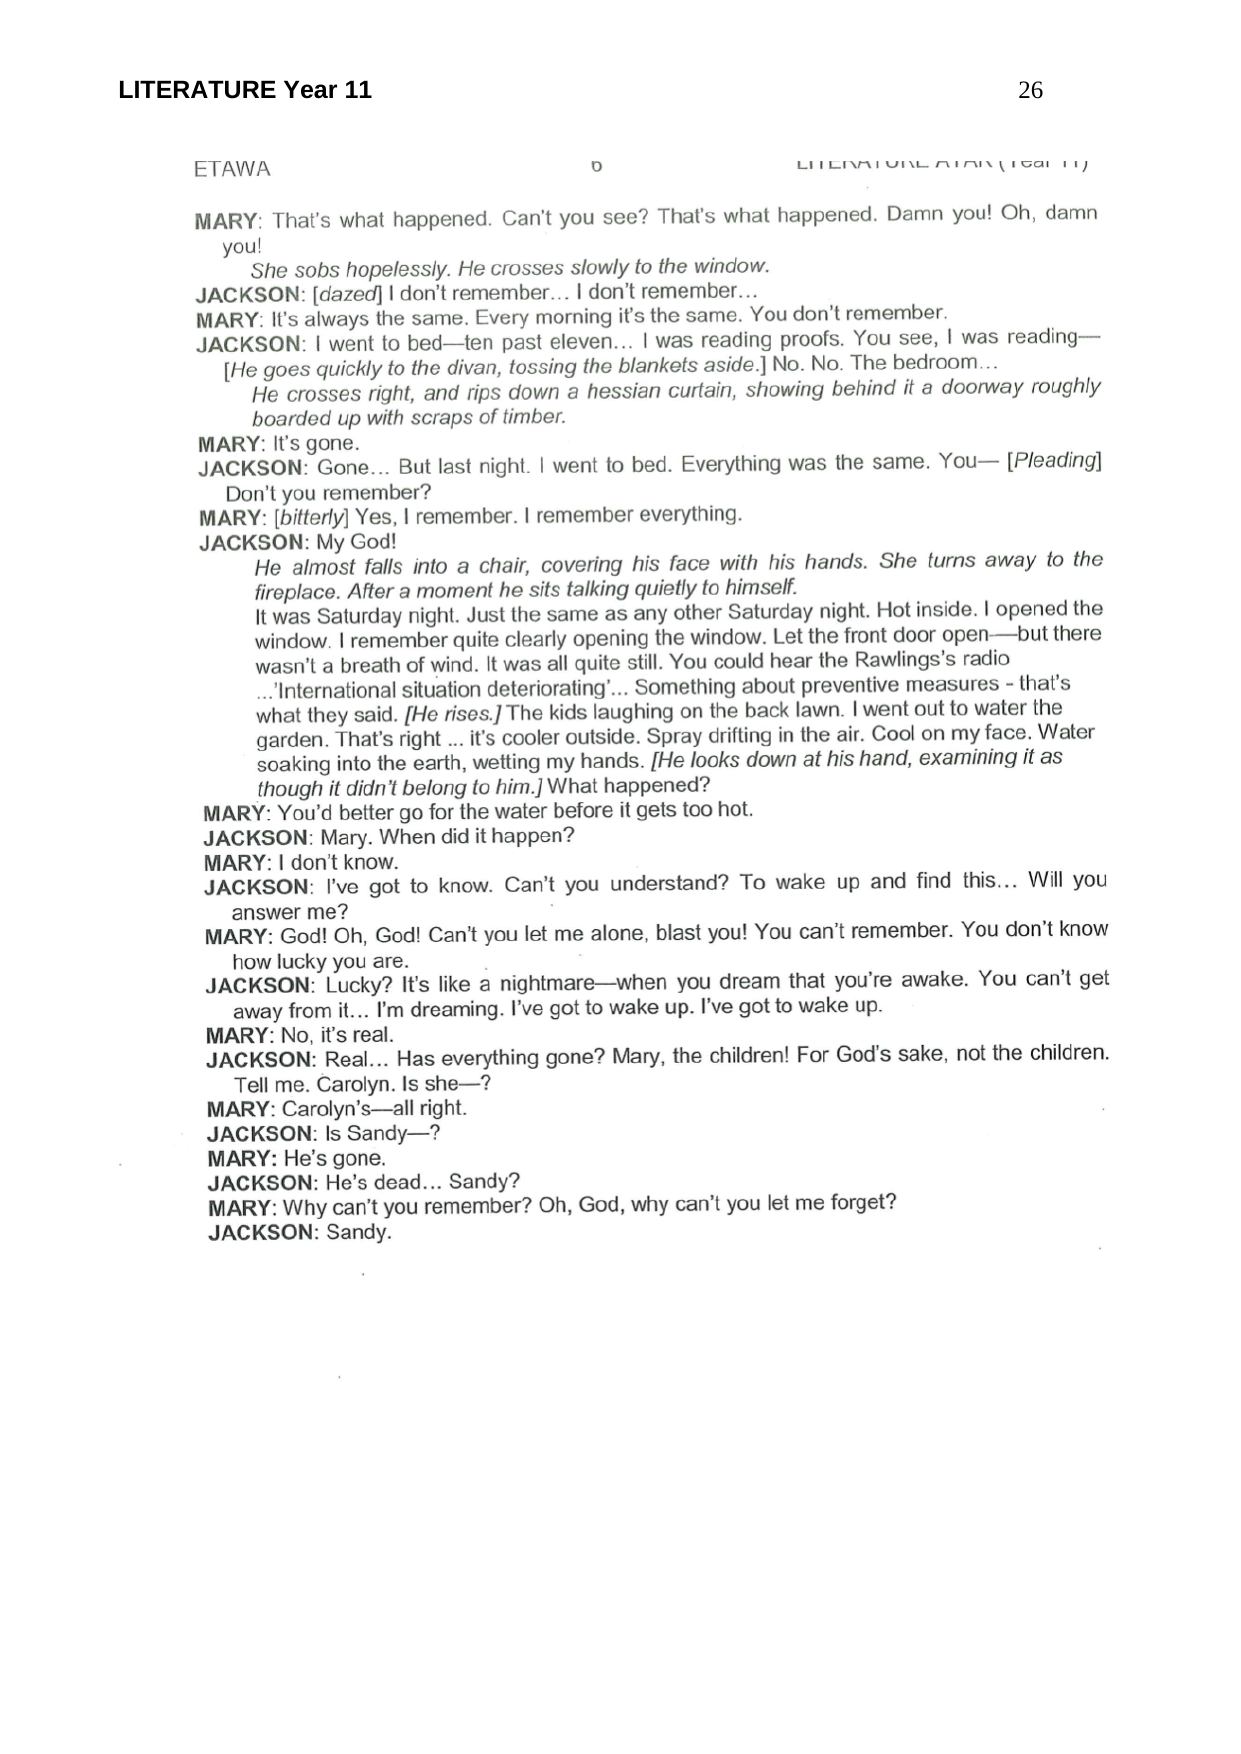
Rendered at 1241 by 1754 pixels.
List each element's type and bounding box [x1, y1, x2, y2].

picture [118, 161, 1123, 1409]
